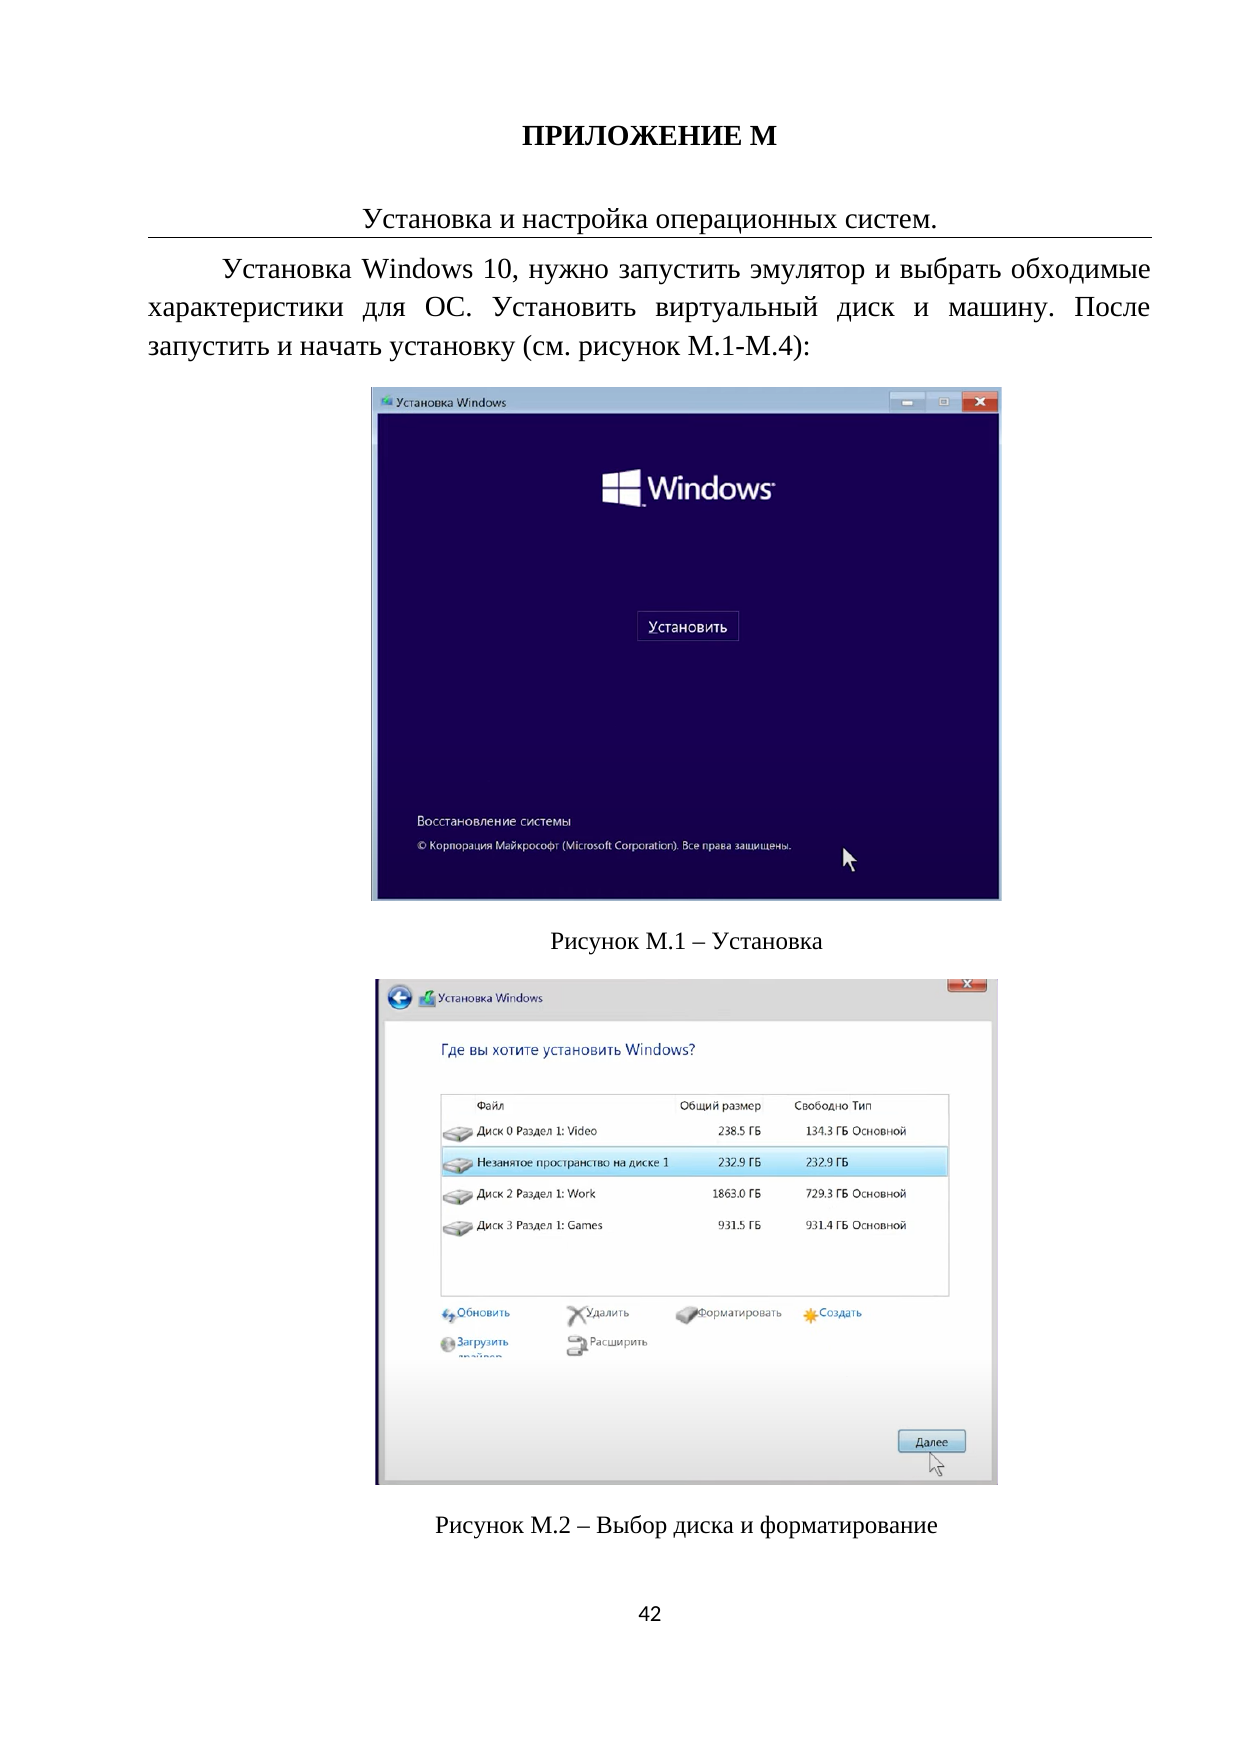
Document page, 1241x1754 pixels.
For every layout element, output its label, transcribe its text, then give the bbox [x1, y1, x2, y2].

text Рисунок М.1 – Установка [148, 926, 1152, 955]
text Рисунок М.2 – Выбор диска и форматирование [148, 1510, 1152, 1539]
picture [371, 387, 1002, 901]
text Установка Windows 10, нужно запустить эмулятор и выбрать обходимые характеристики для ОС. Установить виртуальный диск и машину. После запустить и начать установку (см. рисунок М.1-М.4): [148, 251, 1152, 361]
text ПРИЛОЖЕНИЕ М [148, 118, 1152, 152]
picture [375, 979, 998, 1485]
text Установка и настройка операционных систем. [148, 202, 1152, 237]
